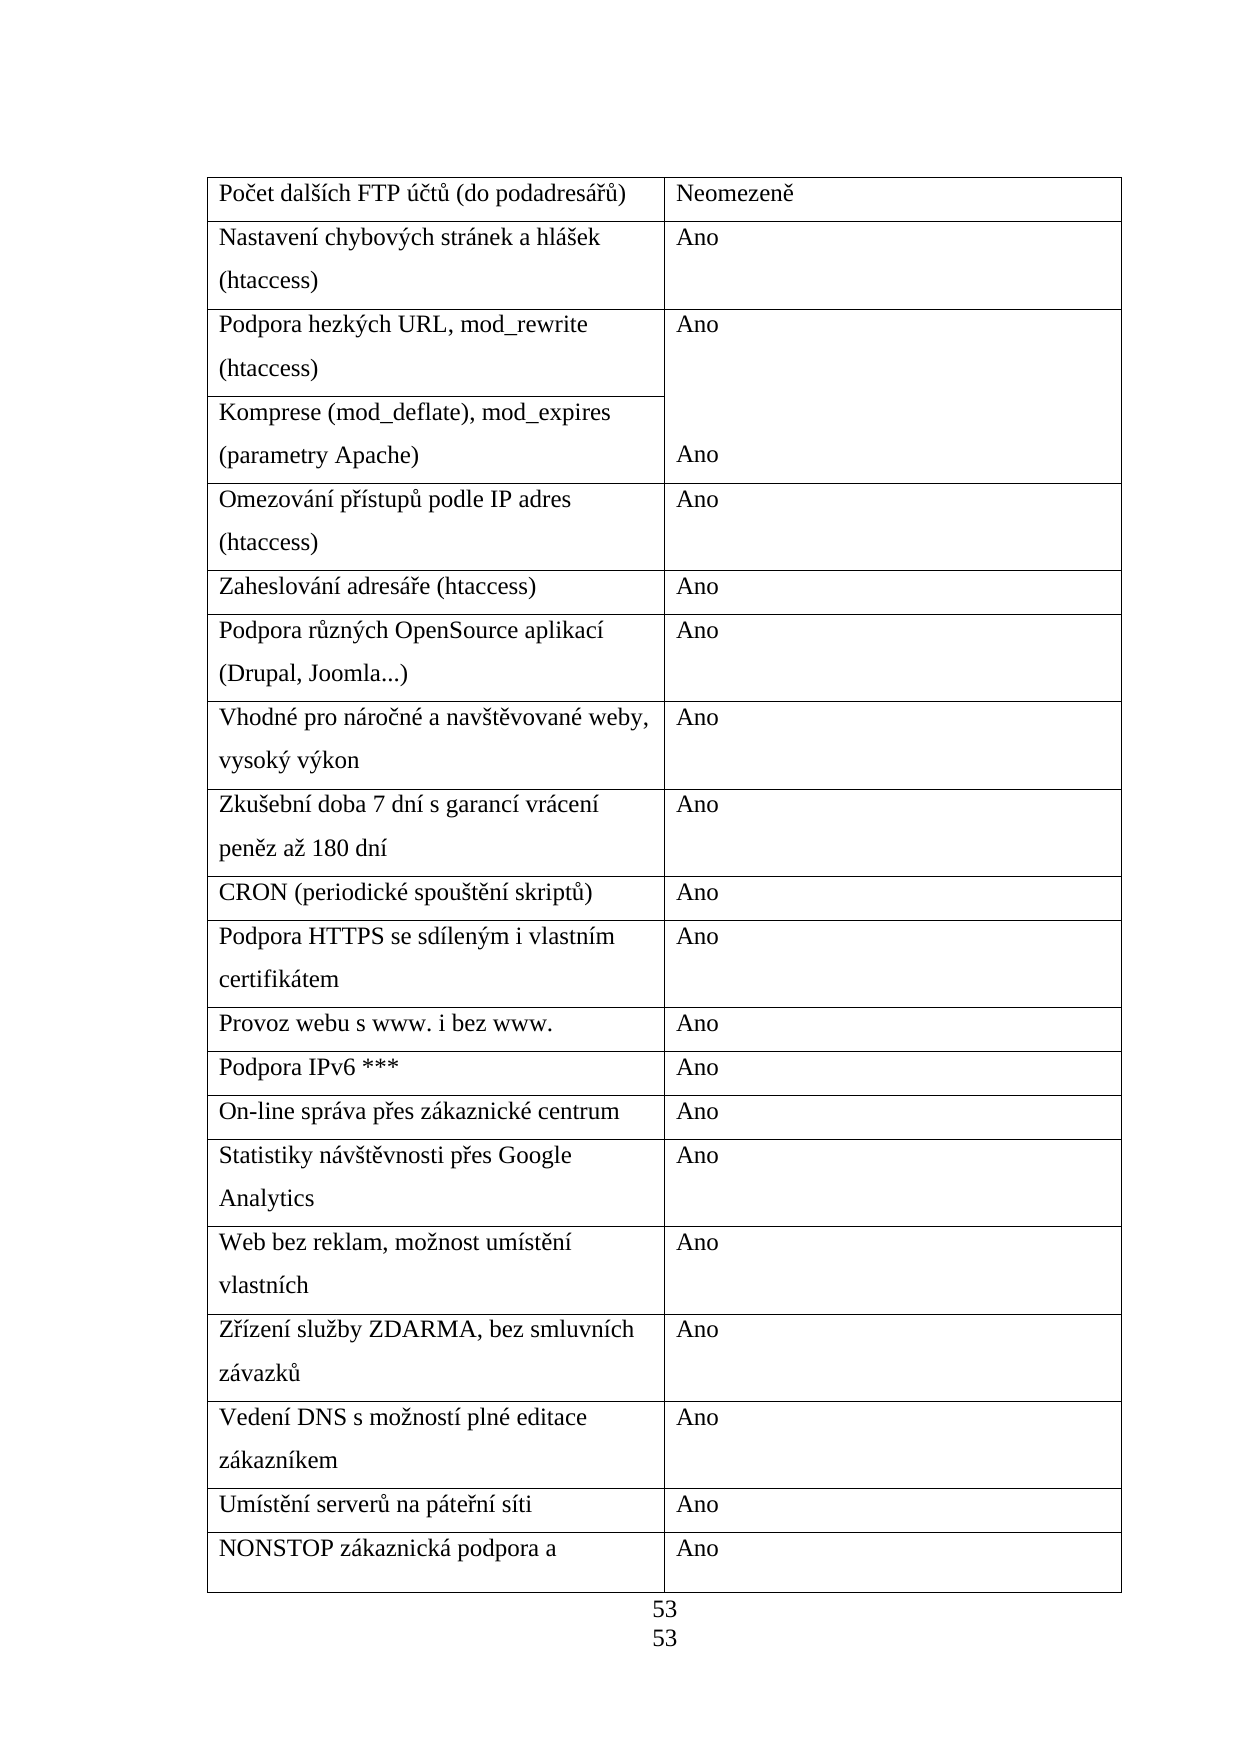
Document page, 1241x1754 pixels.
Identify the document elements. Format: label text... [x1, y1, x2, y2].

table_cell Ano [665, 1227, 1121, 1313]
table_cell Ano [665, 921, 1121, 1007]
table_cell Ano [665, 571, 1121, 614]
table_cell Ano [665, 702, 1121, 788]
table_cell Ano [665, 484, 1121, 570]
table_cell Zkušební doba 7 dní s garancí vrácení peněz až 180 dní [208, 790, 664, 876]
table_cell Komprese (mod_deflate), mod_expires (parametry Apache) [208, 397, 664, 483]
table_cell Ano [665, 790, 1121, 876]
table_cell Podpora HTTPS se sdíleným i vlastním certifikátem [208, 921, 664, 1007]
table_cell Ano [665, 1533, 1121, 1592]
table_cell Ano [665, 615, 1121, 701]
table_cell On-line správa přes zákaznické centrum [208, 1096, 664, 1139]
table_cell Ano [665, 1052, 1121, 1095]
table_cell Ano [665, 1402, 1121, 1488]
table_cell Nastavení chybových stránek a hlášek (htaccess) [208, 222, 664, 308]
table_cell Ano [665, 877, 1121, 920]
table_cell Ano [665, 1315, 1121, 1401]
table_cell Umístění serverů na páteřní síti [208, 1489, 664, 1532]
table_cell Zaheslování adresáře (htaccess) [208, 571, 664, 614]
table_cell Podpora hezkých URL, mod_rewrite (htaccess) [208, 310, 664, 396]
table_cell Ano [665, 222, 1121, 308]
table_cell Omezování přístupů podle IP adres (htaccess) [208, 484, 664, 570]
table_cell Ano [665, 1096, 1121, 1139]
table_cell Ano [665, 1140, 1121, 1226]
table_cell Počet dalších FTP účtů (do podadresářů) [208, 178, 664, 221]
table_cell Podpora IPv6 *** [208, 1052, 664, 1095]
table_cell Ano [665, 1008, 1121, 1051]
table_cell Podpora různých OpenSource aplikací (Drupal, Joomla...) [208, 615, 664, 701]
table_cell Provoz webu s www. i bez www. [208, 1008, 664, 1051]
table_cell Ano Ano [665, 310, 1121, 483]
table_cell Statistiky návštěvnosti přes Google Analytics [208, 1140, 664, 1226]
table_cell Vedení DNS s možností plné editace zákazníkem [208, 1402, 664, 1488]
table_cell Zřízení služby ZDARMA, bez smluvních závazků [208, 1315, 664, 1401]
table_cell Neomezeně [665, 178, 1121, 221]
table_cell Ano [665, 1489, 1121, 1532]
table_cell Web bez reklam, možnost umístění vlastních [208, 1227, 664, 1313]
table_cell CRON (periodické spouštění skriptů) [208, 877, 664, 920]
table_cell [208, 1533, 664, 1592]
table_cell Vhodné pro náročné a navštěvované weby, vysoký výkon [208, 702, 664, 788]
